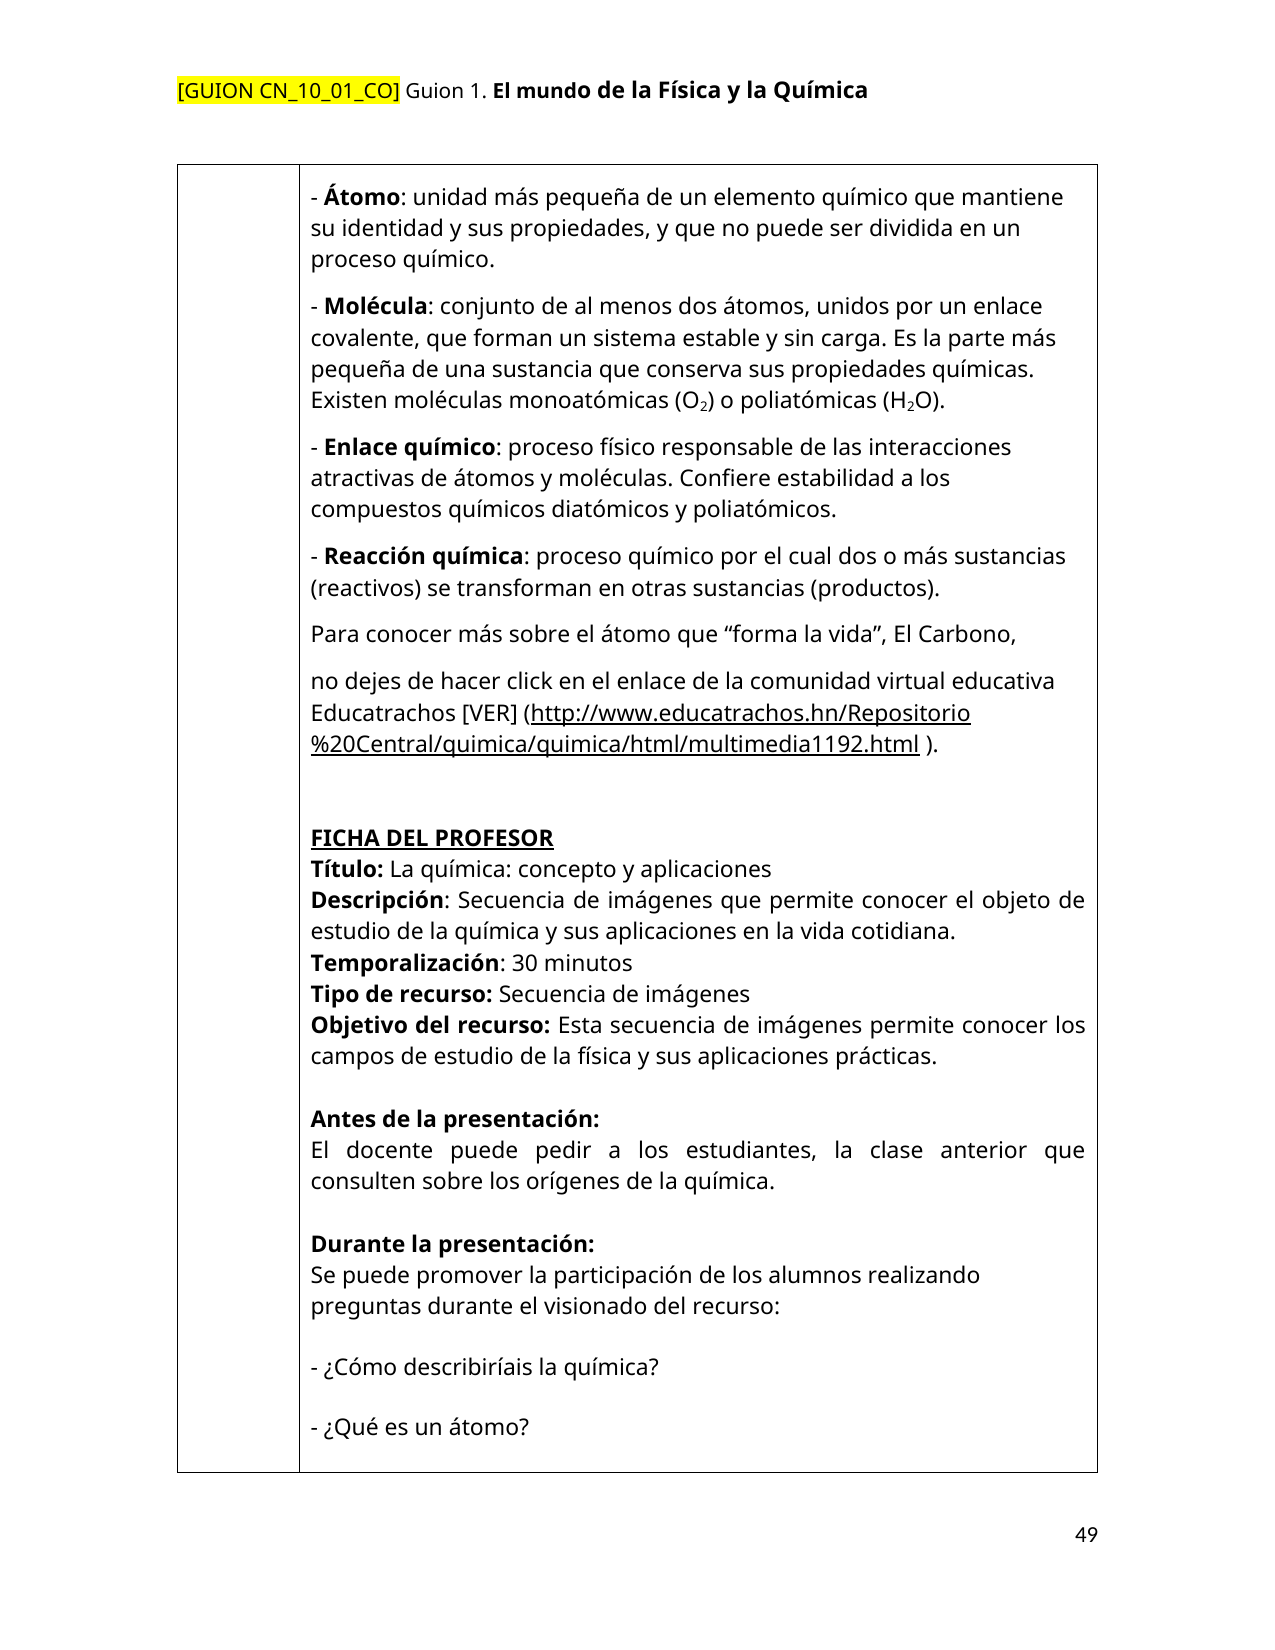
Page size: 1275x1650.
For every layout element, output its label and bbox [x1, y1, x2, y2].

table_cell [178, 165, 299, 1472]
table_cell [300, 165, 1097, 1472]
